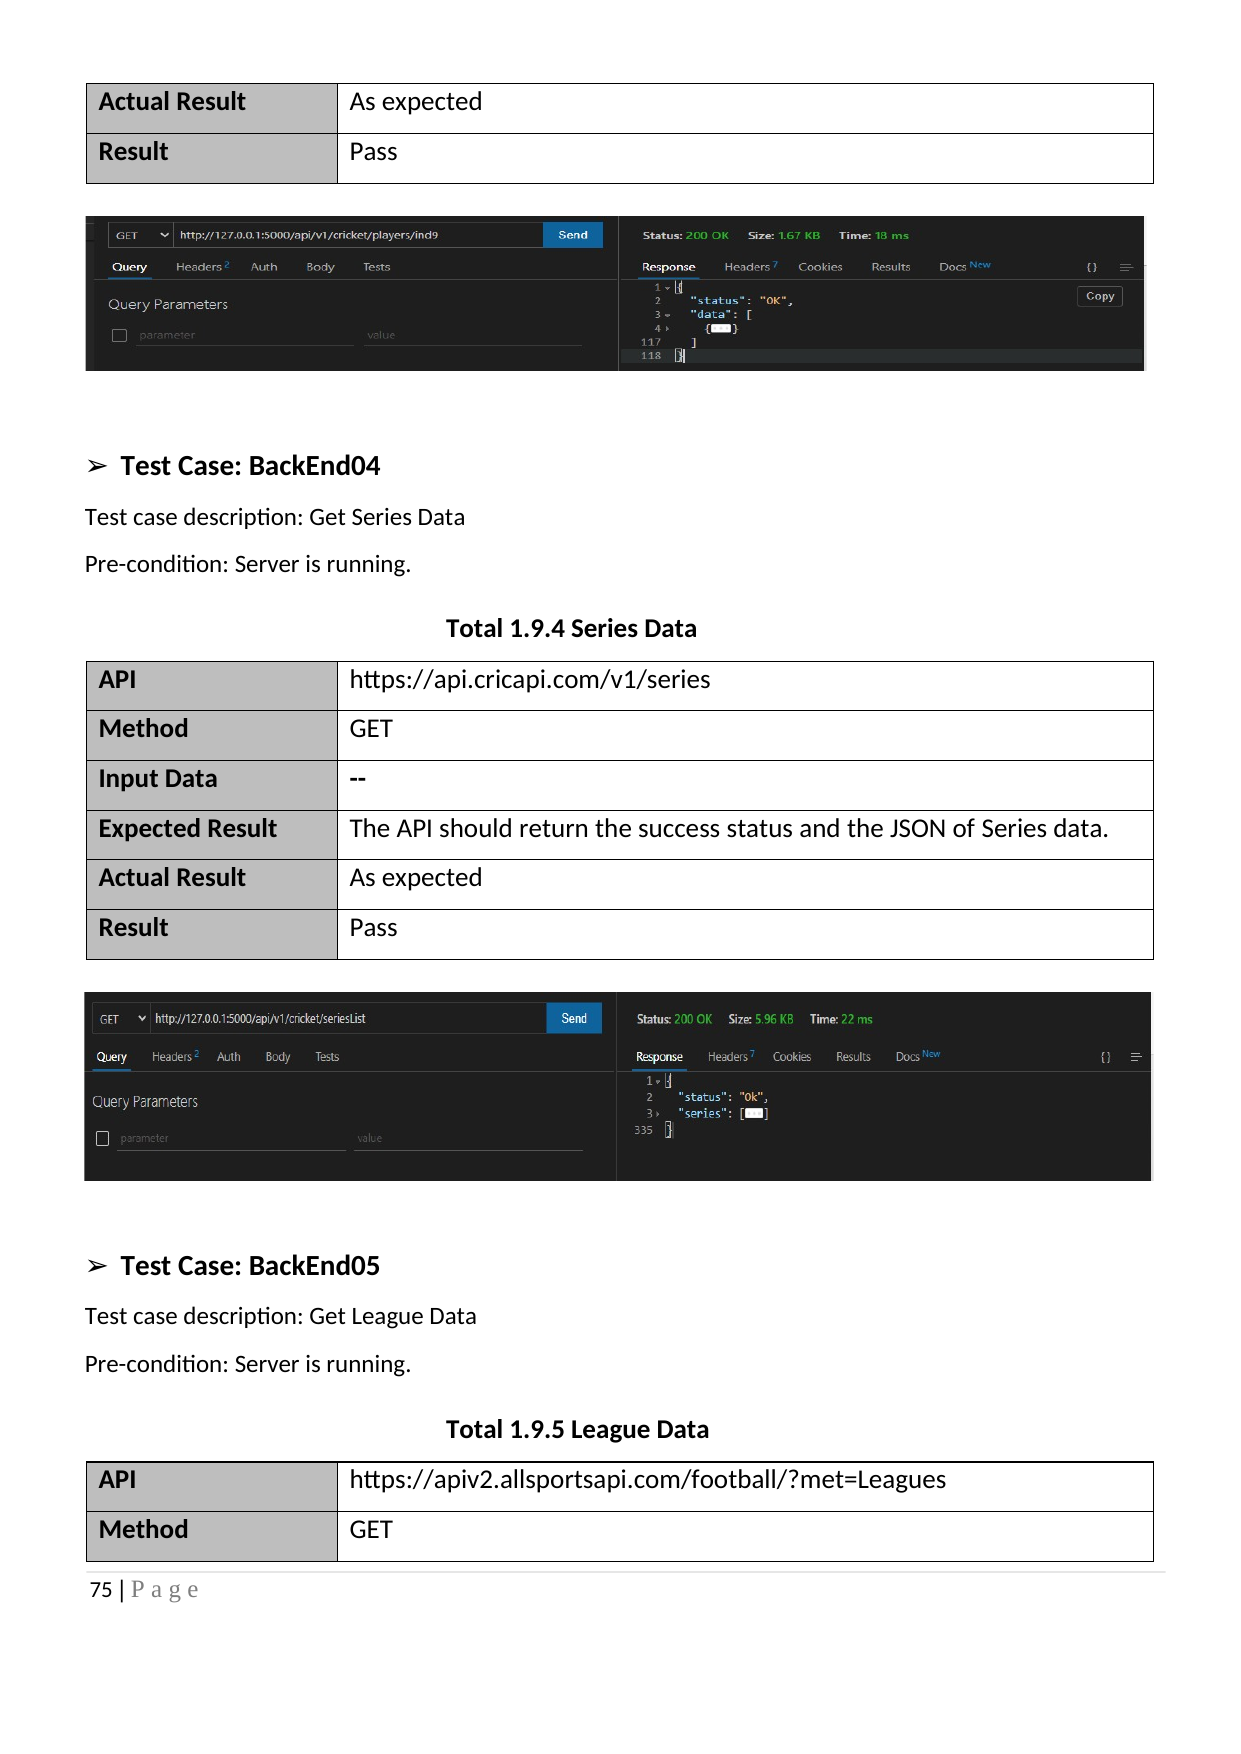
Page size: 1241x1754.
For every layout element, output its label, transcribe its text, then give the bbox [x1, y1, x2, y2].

table_cell GET [338, 711, 1153, 760]
table_cell Method [87, 1512, 337, 1561]
table_cell -- [338, 761, 1153, 810]
table_cell Method [87, 711, 337, 760]
table_cell GET [338, 1512, 1153, 1561]
table_cell As expected [338, 860, 1153, 909]
text Total 1.9.4 Series Data [371, 611, 1186, 644]
table_cell Actual Result [87, 860, 337, 909]
text Total 1.9.5 League Data [371, 1412, 1186, 1445]
table_cell Pass [338, 910, 1153, 959]
table_cell Expected Result [87, 811, 337, 859]
picture [84, 992, 1154, 1181]
table_header https://api.cricapi.com/v1/series [338, 662, 1153, 710]
subtitle Test Case: BackEnd05 [84, 1244, 1186, 1284]
text Test case description: Get Series Data Pre-condition: Server is running. [84, 501, 466, 578]
table_header https://apiv2.allsportsapi.com/football/?met=Leagues [338, 1463, 1153, 1511]
picture [85, 216, 1147, 371]
table_cell Input Data [87, 761, 337, 810]
table_cell Actual Result [87, 84, 337, 133]
table_cell Result [87, 910, 337, 959]
table_cell As expected [338, 84, 1153, 133]
subtitle Test Case: BackEnd04 [84, 444, 1186, 484]
table_cell The API should return the success status and the JSON of Series data. [338, 811, 1153, 859]
table_header API [87, 662, 337, 710]
table_cell Pass [338, 134, 1153, 183]
table_header API [87, 1463, 337, 1511]
text Test case description: Get League Data Pre-condition: Server is running. [84, 1301, 478, 1378]
table_cell Result [87, 134, 337, 183]
